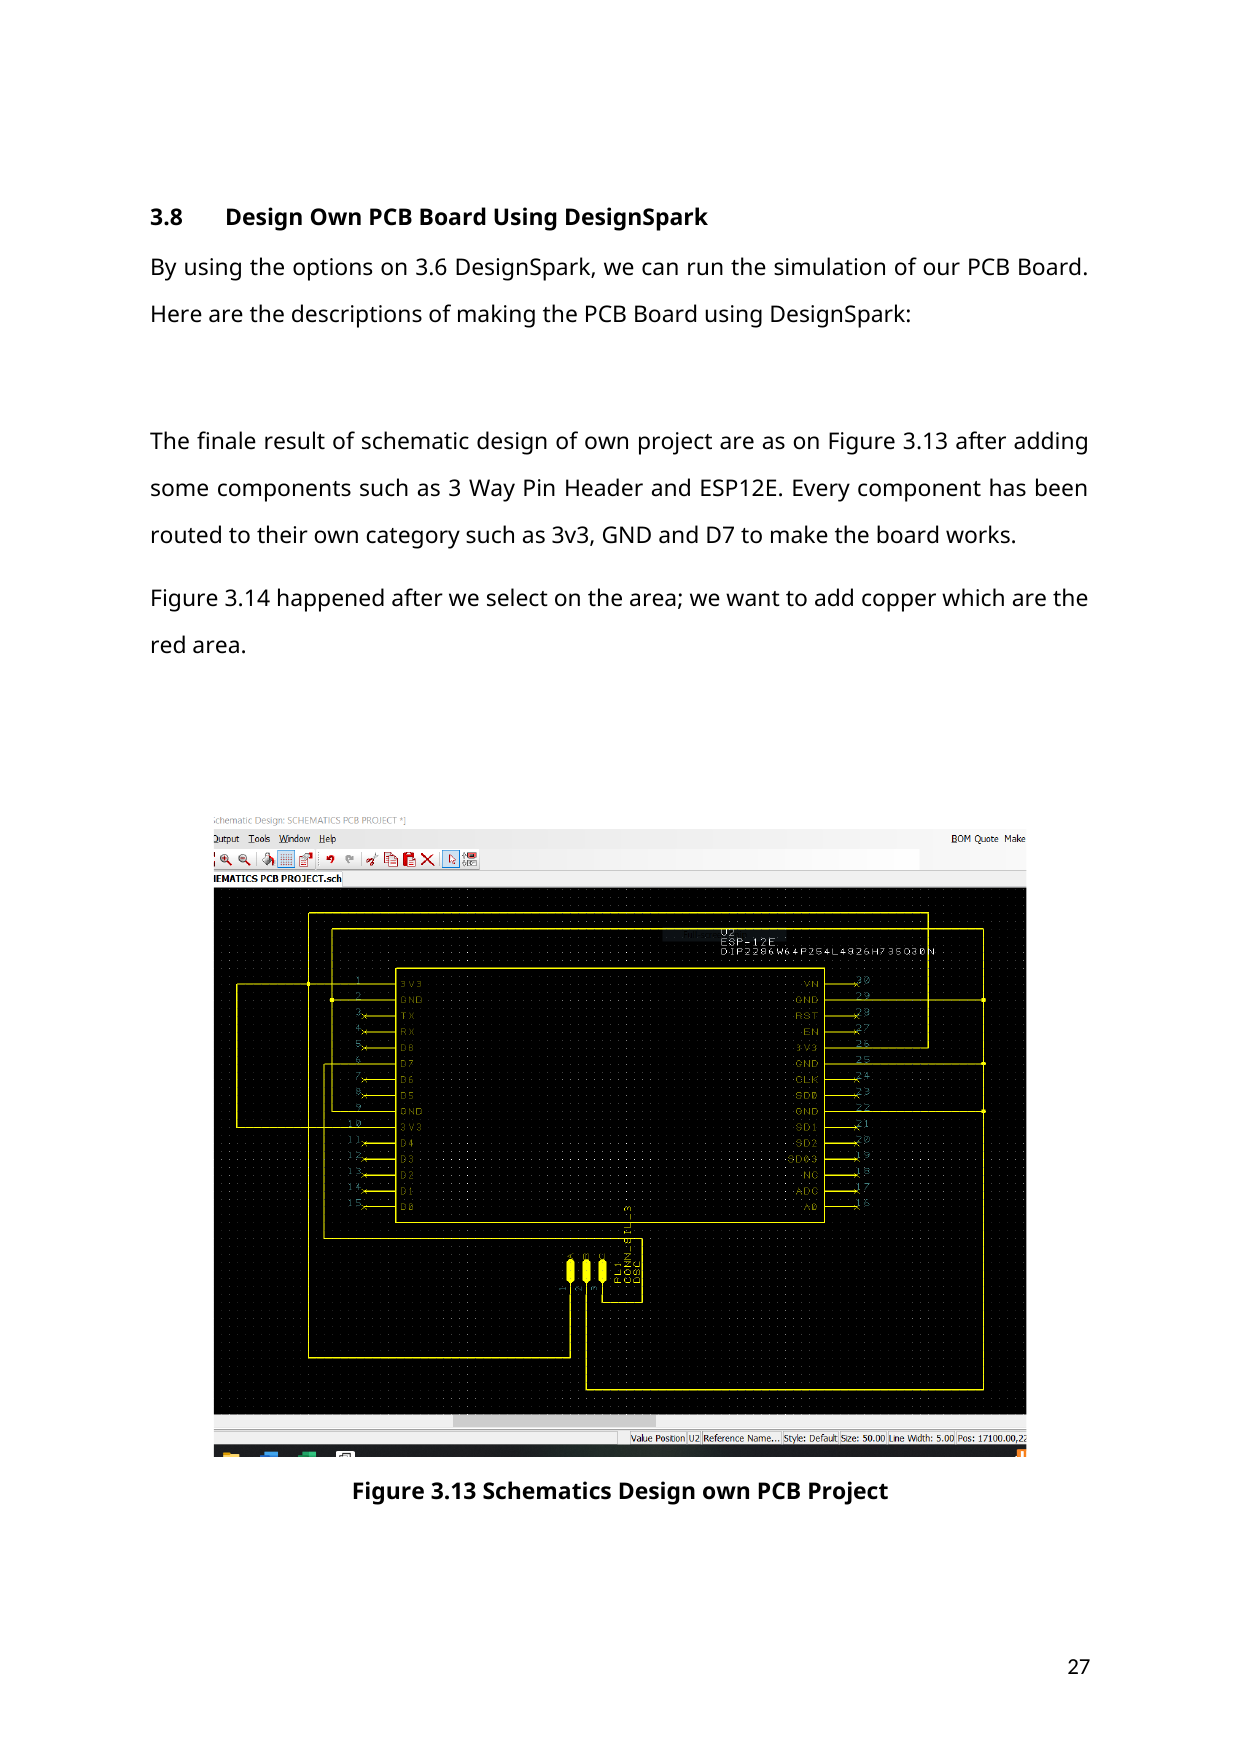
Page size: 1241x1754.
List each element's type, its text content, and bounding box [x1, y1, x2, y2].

text 3.8 Design Own PCB Board Using DesignSpark [150, 200, 1090, 232]
text Figure 3.13 Schematics Design own PCB Project [150, 1475, 1090, 1506]
text By using the options on 3.6 DesignSpark, we can run the simulation of our PCB Board. Here are the descriptions of making the PCB Board using DesignSpark: [150, 251, 1090, 329]
text Figure 3.14 happened after we select on the area; we want to add copper which are the red area. [150, 582, 1090, 660]
text The finale result of schematic design of own project are as on Figure 3.13 after adding some components such as 3 Way Pin Header and ESP12E. Every component has been routed to their own category such as 3v3, GND and D7 to make the board works. [150, 425, 1090, 550]
picture [213, 811, 1027, 1457]
